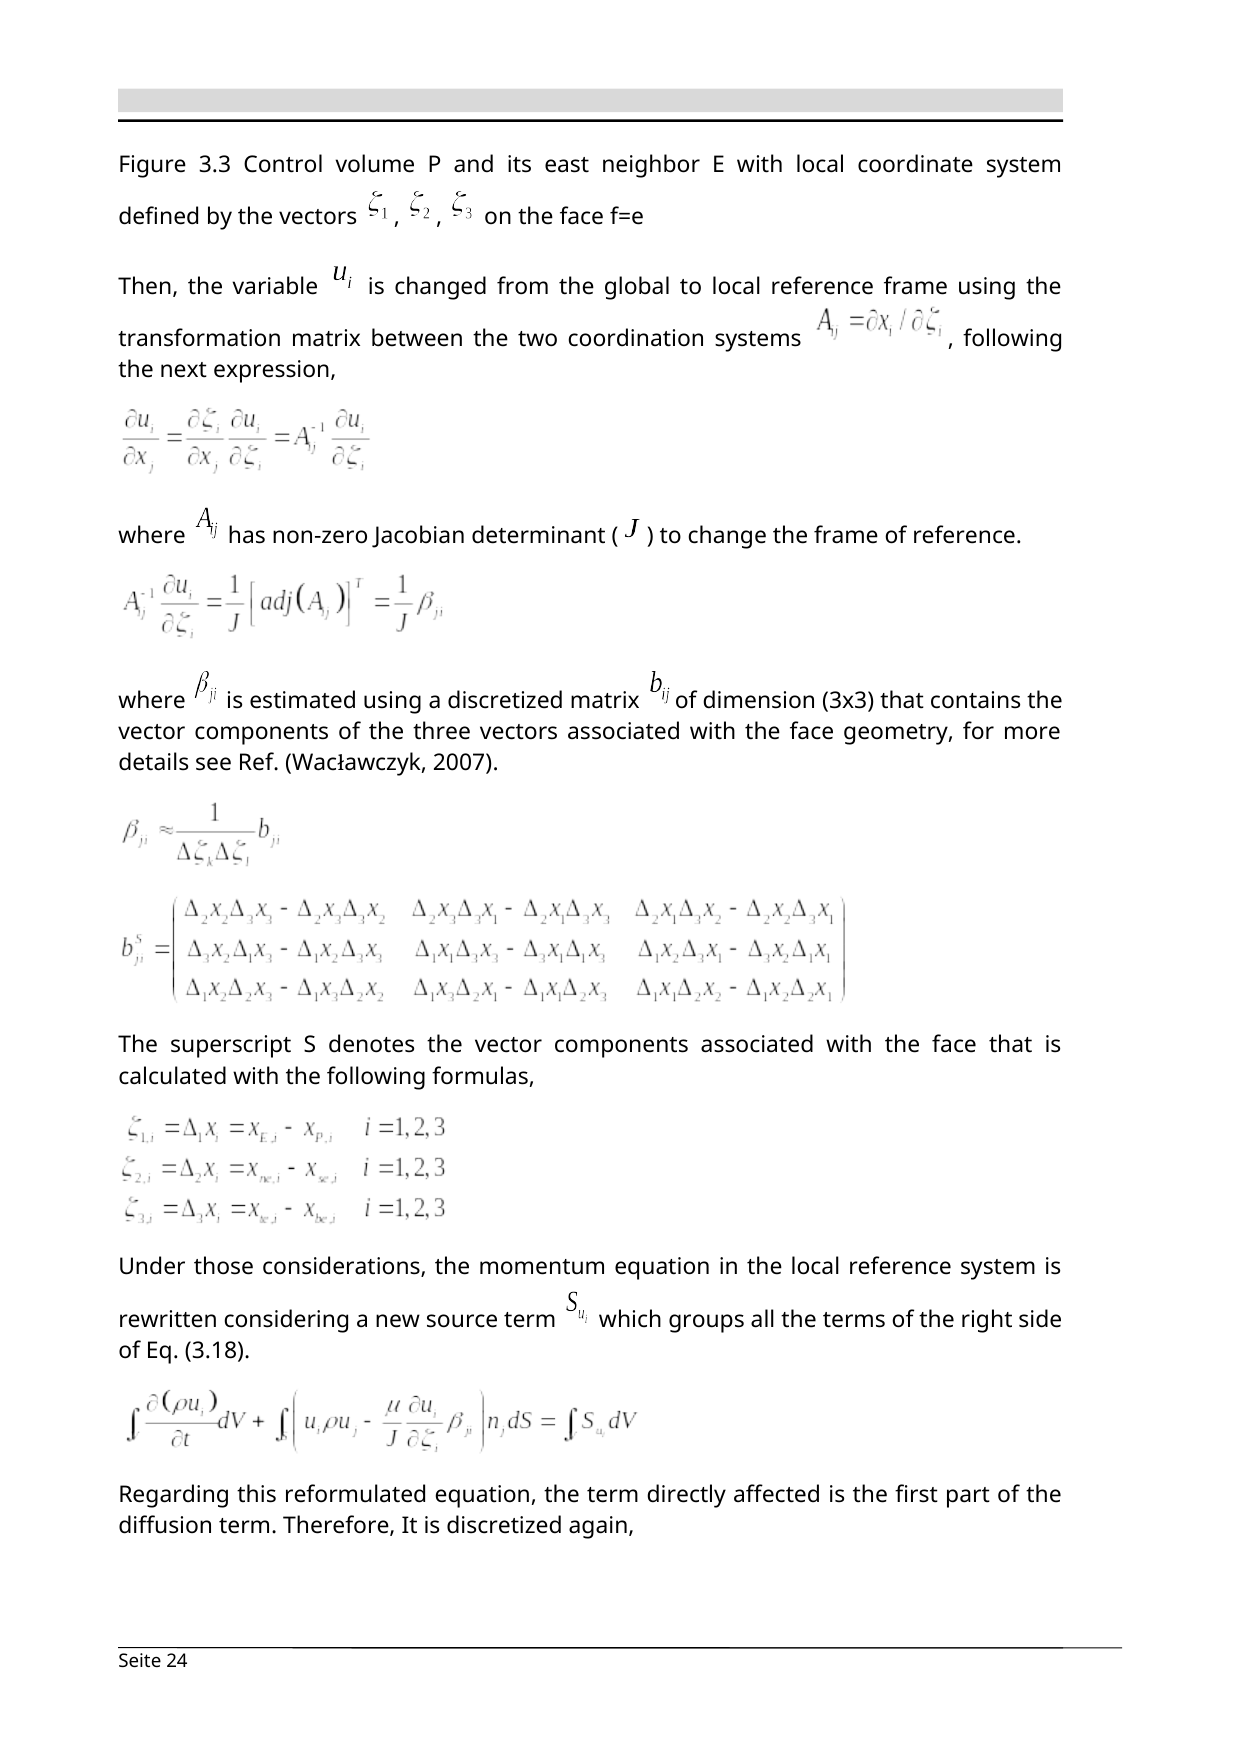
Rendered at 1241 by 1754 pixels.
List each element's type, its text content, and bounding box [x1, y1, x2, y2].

text Then, the variable is changed from the global to local reference frame using the transformation matrix between the two coordination systems , following the next expression, [118, 250, 1063, 385]
text where is estimated using a discretized matrix of dimension (3x3) that contains the vector components of the three vectors associated with the face geometry, for more details see Ref. (Wacławczyk, 2007). [118, 662, 1063, 777]
text Under those considerations, the momentum equation in the local reference system is rewritten considering a new source term which groups all the terms of the right side of Eq. (3.18). [118, 1250, 1063, 1365]
text Figure 3.3 Control volume P and its east neighbor E with local coordinate system defined by the vectors , , on the face f=e [118, 148, 1063, 232]
text Regarding this reformulated equation, the term directly affected is the first part of the diffusion term. Therefore, It is discretized again, [118, 1478, 1063, 1540]
text where has non-zero Jacobian determinant () to change the frame of reference. [118, 497, 1063, 550]
text The superscript S denotes the vector components associated with the face that is calculated with the following formulas, [118, 1028, 1063, 1091]
